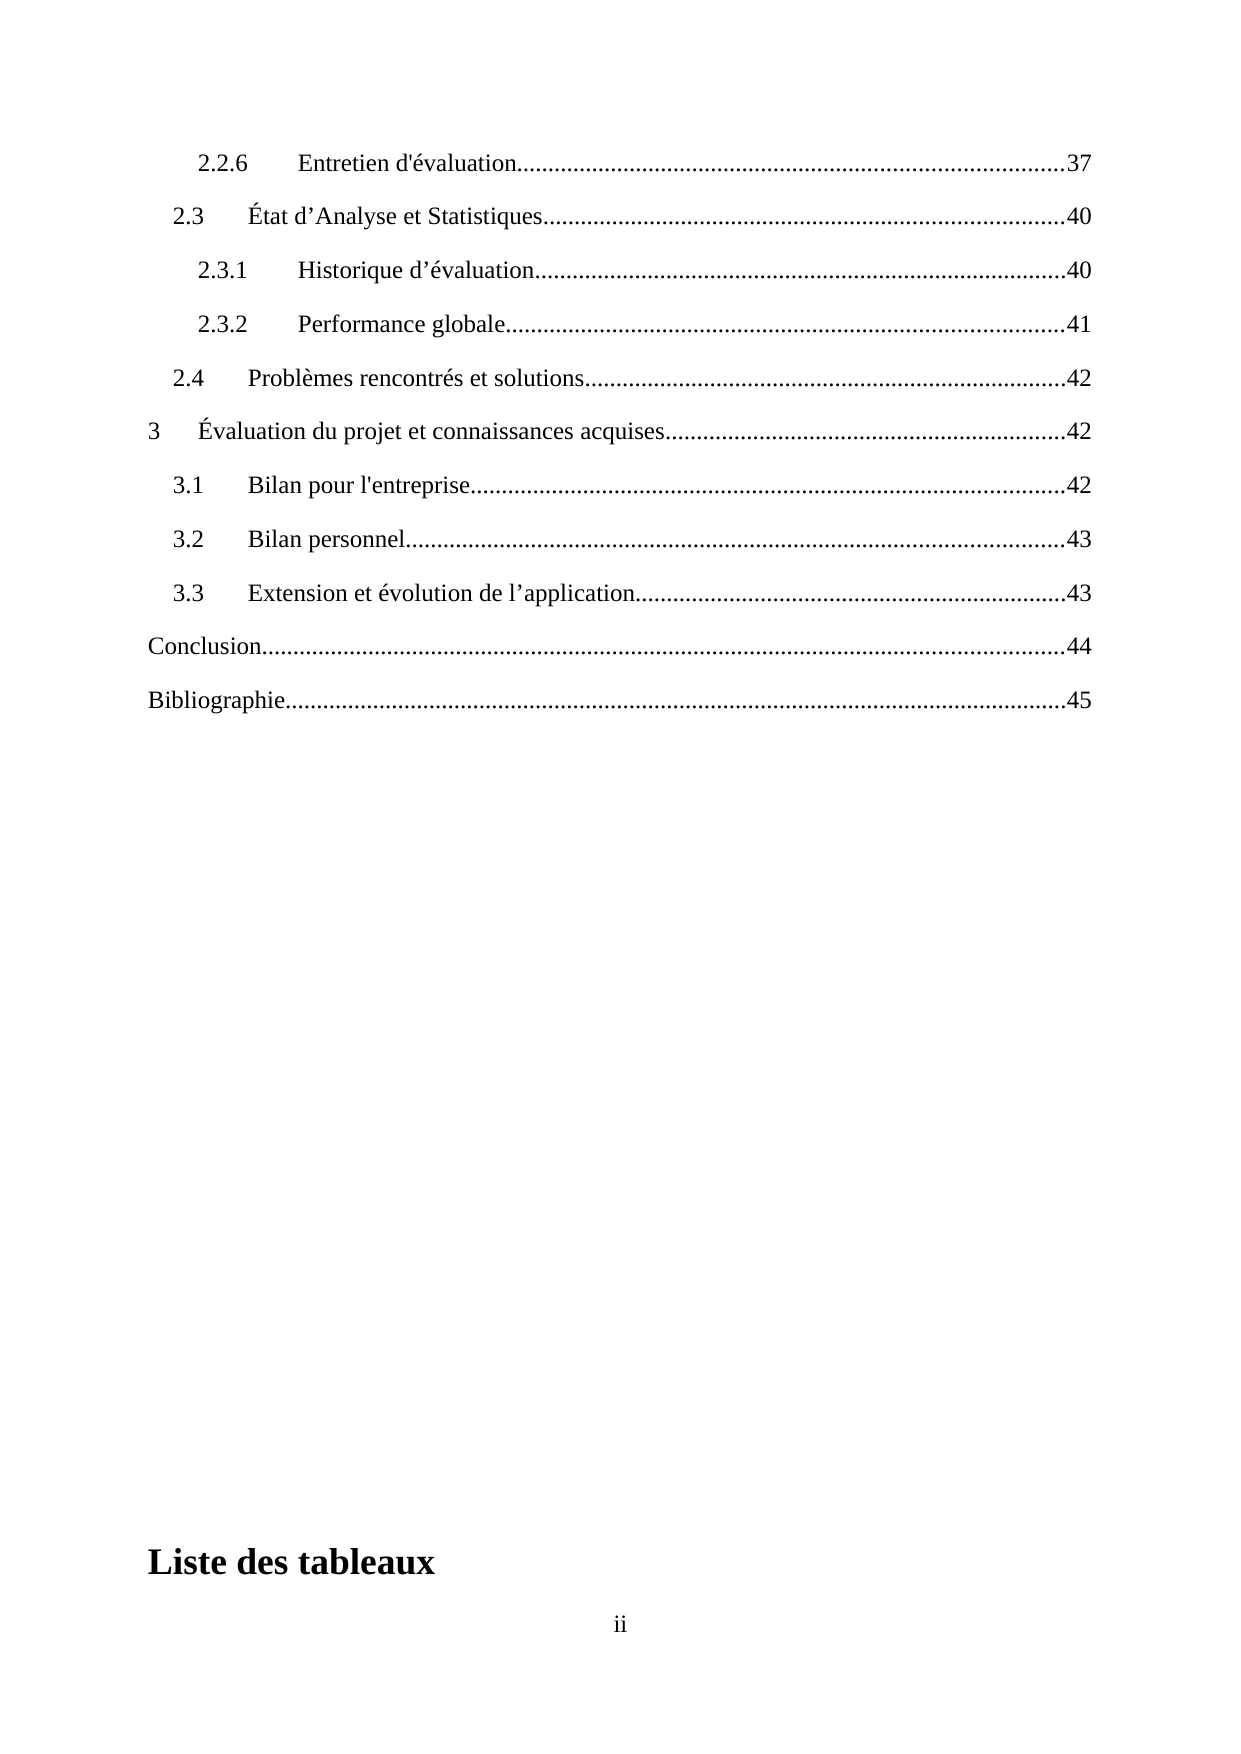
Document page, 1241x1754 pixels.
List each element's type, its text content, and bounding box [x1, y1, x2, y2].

text 2.3.2 Performance globale 41 [198, 309, 1092, 338]
text Conclusion 44 [148, 631, 1092, 660]
text 3 Évaluation du projet et connaissances acquises 42 [148, 416, 1092, 445]
text Bibliographie 45 [148, 685, 1092, 714]
text 2.3.1 Historique d’évaluation 40 [198, 255, 1092, 284]
text 2.2.6 Entretien d'évaluation 37 [198, 148, 1092, 176]
subtitle Liste des tableaux [148, 1540, 1092, 1583]
text 2.3 État d’Analyse et Statistiques 40 [173, 201, 1092, 230]
text 3.1 Bilan pour l'entreprise 42 [173, 470, 1092, 499]
text 3.3 Extension et évolution de l’application 43 [173, 578, 1092, 606]
text 2.4 Problèmes rencontrés et solutions 42 [173, 363, 1092, 391]
text 3.2 Bilan personnel 43 [173, 524, 1092, 553]
